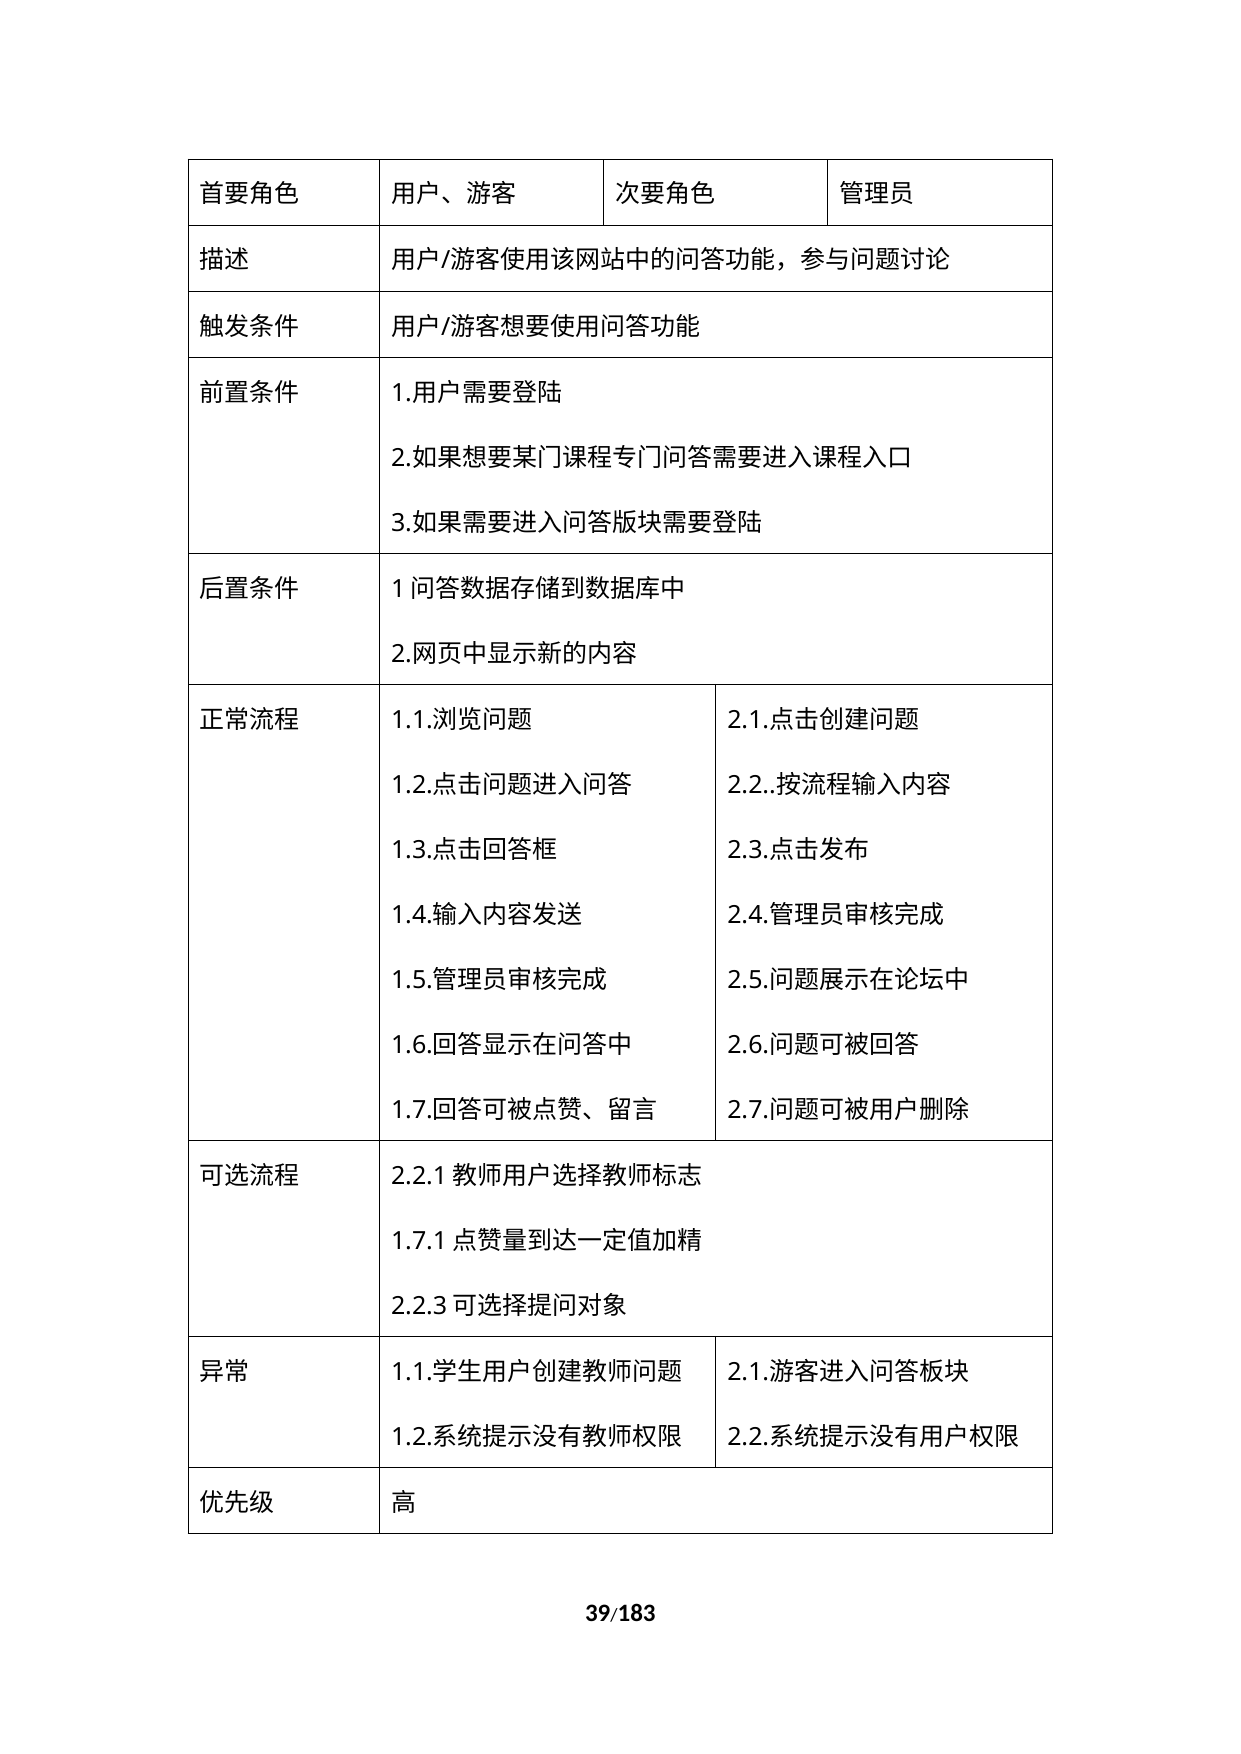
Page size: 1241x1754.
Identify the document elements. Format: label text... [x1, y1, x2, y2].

table_cell 触发条件 [189, 292, 379, 357]
table_cell 1.用户需要登陆 2.如果想要某门课程专门问答需要进入课程入口 3.如果需要进入问答版块需要登陆 [380, 358, 1052, 553]
table_cell 1.1.浏览问题 1.2.点击问题进入问答 1.3.点击回答框 1.4.输入内容发送 1.5.管理员审核完成 1.6.回答显示在问答中 1.7.回答可被点赞、留言 [380, 685, 715, 1140]
table_cell 首要角色 [189, 160, 379, 224]
table_cell 异常 [189, 1337, 379, 1467]
table_cell 1.1.学生用户创建教师问题 1.2.系统提示没有教师权限 [380, 1337, 715, 1467]
table_cell 2.1.游客进入问答板块 2.2.系统提示没有用户权限 [716, 1337, 1052, 1467]
table_cell 前置条件 [189, 358, 379, 553]
table_cell 2.2.1教师用户选择教师标志 1.7.1点赞量到达一定值加精 2.2.3可选择提问对象 [380, 1141, 1052, 1336]
table_cell 1问答数据存储到数据库中 2.网页中显示新的内容 [380, 554, 1052, 684]
table_cell 优先级 [189, 1468, 379, 1533]
table_cell 用户/游客使用该网站中的问答功能，参与问题讨论 [380, 226, 1052, 291]
table_cell 后置条件 [189, 554, 379, 684]
table_cell 描述 [189, 226, 379, 291]
table_cell 正常流程 [189, 685, 379, 1140]
table_cell 高 [380, 1468, 1052, 1533]
table_cell 2.1.点击创建问题 2.2..按流程输入内容 2.3.点击发布 2.4.管理员审核完成 2.5.问题展示在论坛中 2.6.问题可被回答 2.7.问题可被用户删除 [716, 685, 1052, 1140]
table_cell 用户/游客想要使用问答功能 [380, 292, 1052, 357]
table_cell 可选流程 [189, 1141, 379, 1336]
table_cell 用户、游客 [380, 160, 603, 224]
table_cell 次要角色 [604, 160, 827, 224]
table_cell 管理员 [828, 160, 1052, 224]
